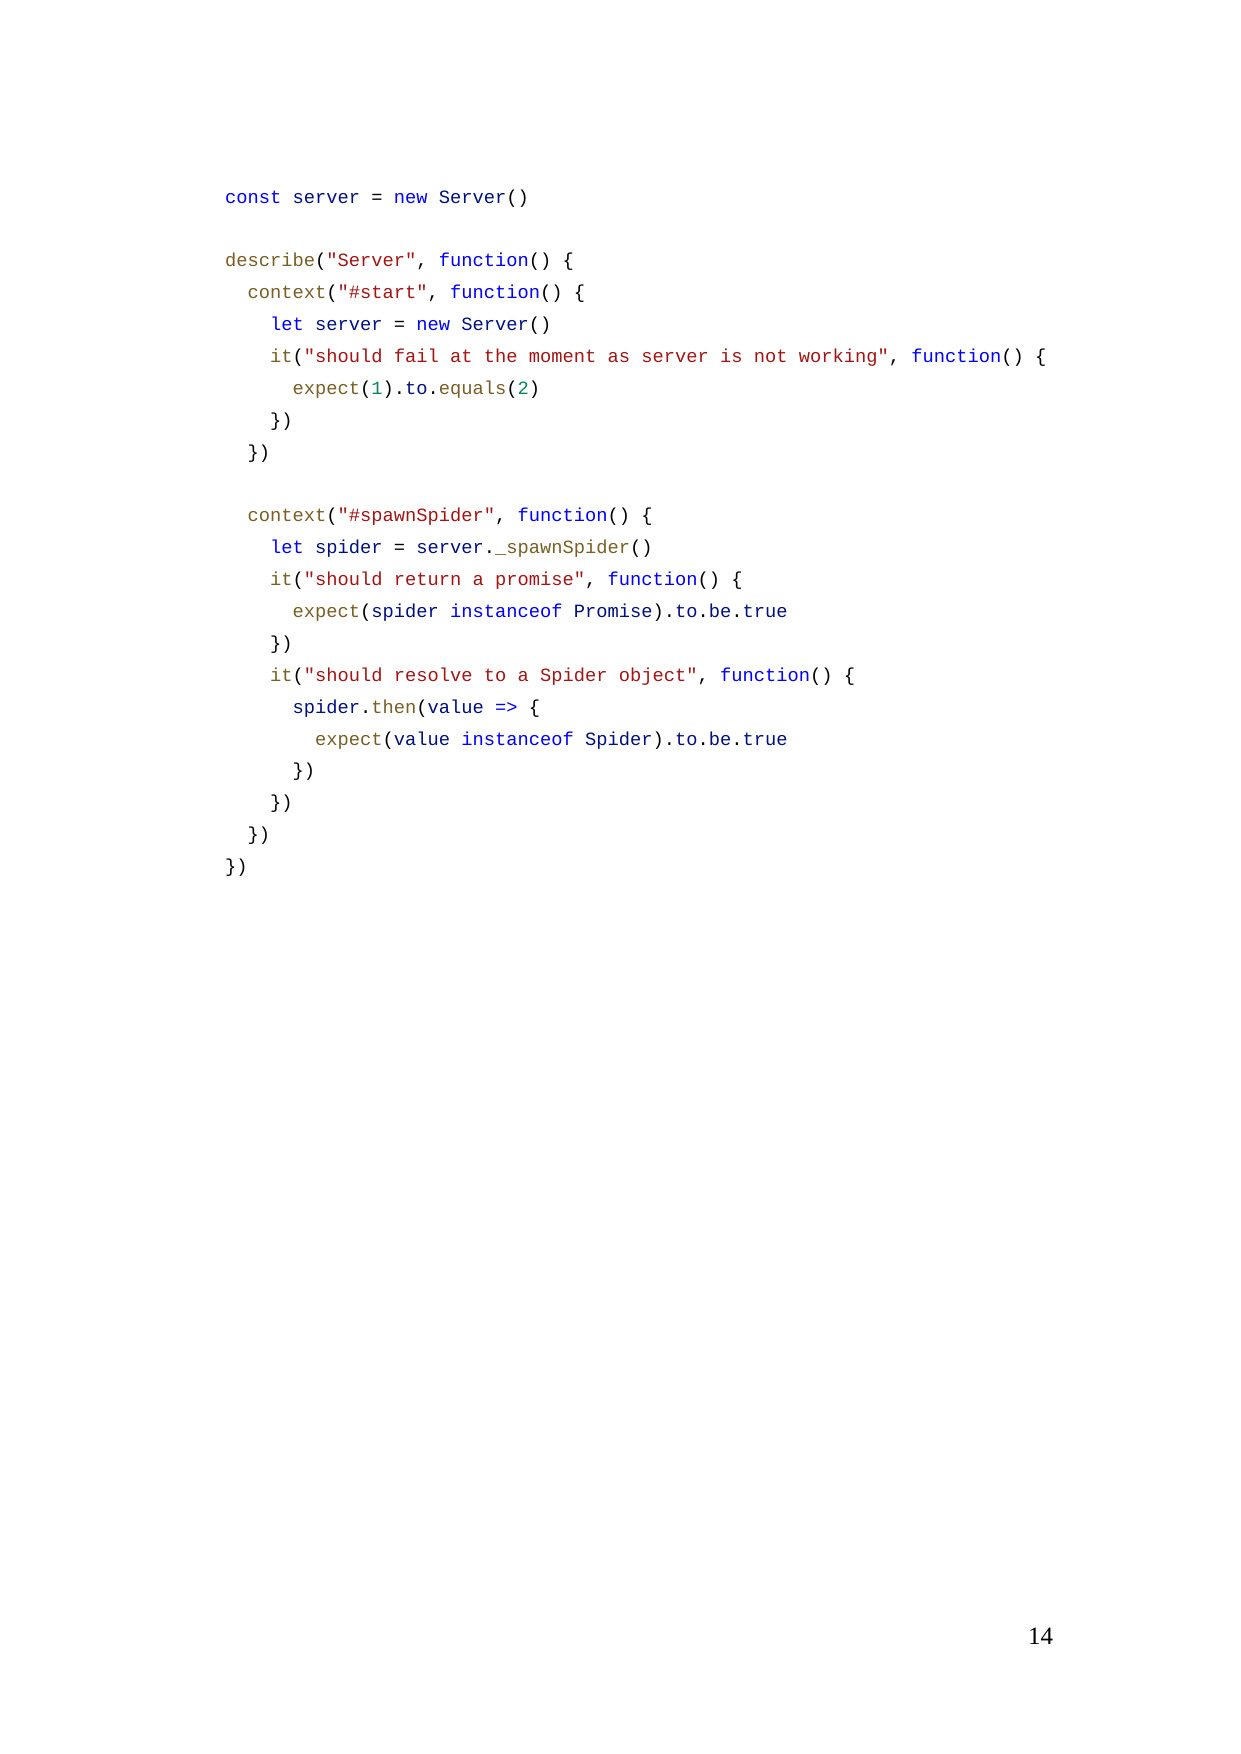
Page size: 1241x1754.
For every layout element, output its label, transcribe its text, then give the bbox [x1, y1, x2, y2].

text }) [225, 411, 1053, 432]
text const server = new Server() [225, 187, 1053, 209]
text it("should fail at the moment as server is not working", function() { [225, 347, 1053, 368]
text describe("Server", function() { [225, 251, 1053, 272]
text expect(1).to.equals(2) [225, 379, 1053, 400]
text it("should resolve to a Spider object", function() { [225, 666, 1053, 687]
text expect(value instanceof Spider).to.be.true [225, 729, 1053, 751]
text }) [225, 825, 1053, 846]
text let spider = server._spawnSpider() [225, 538, 1053, 559]
text let server = new Server() [225, 315, 1053, 336]
text }) [225, 857, 1053, 878]
text }) [225, 761, 1053, 782]
text }) [225, 793, 1053, 814]
text expect(spider instanceof Promise).to.be.true [225, 602, 1053, 623]
text }) [225, 634, 1053, 655]
text }) [225, 442, 1053, 464]
text spider.then(value => { [225, 697, 1053, 719]
text it("should return a promise", function() { [225, 570, 1053, 591]
text context("#start", function() { [225, 283, 1053, 304]
text context("#spawnSpider", function() { [225, 506, 1053, 527]
